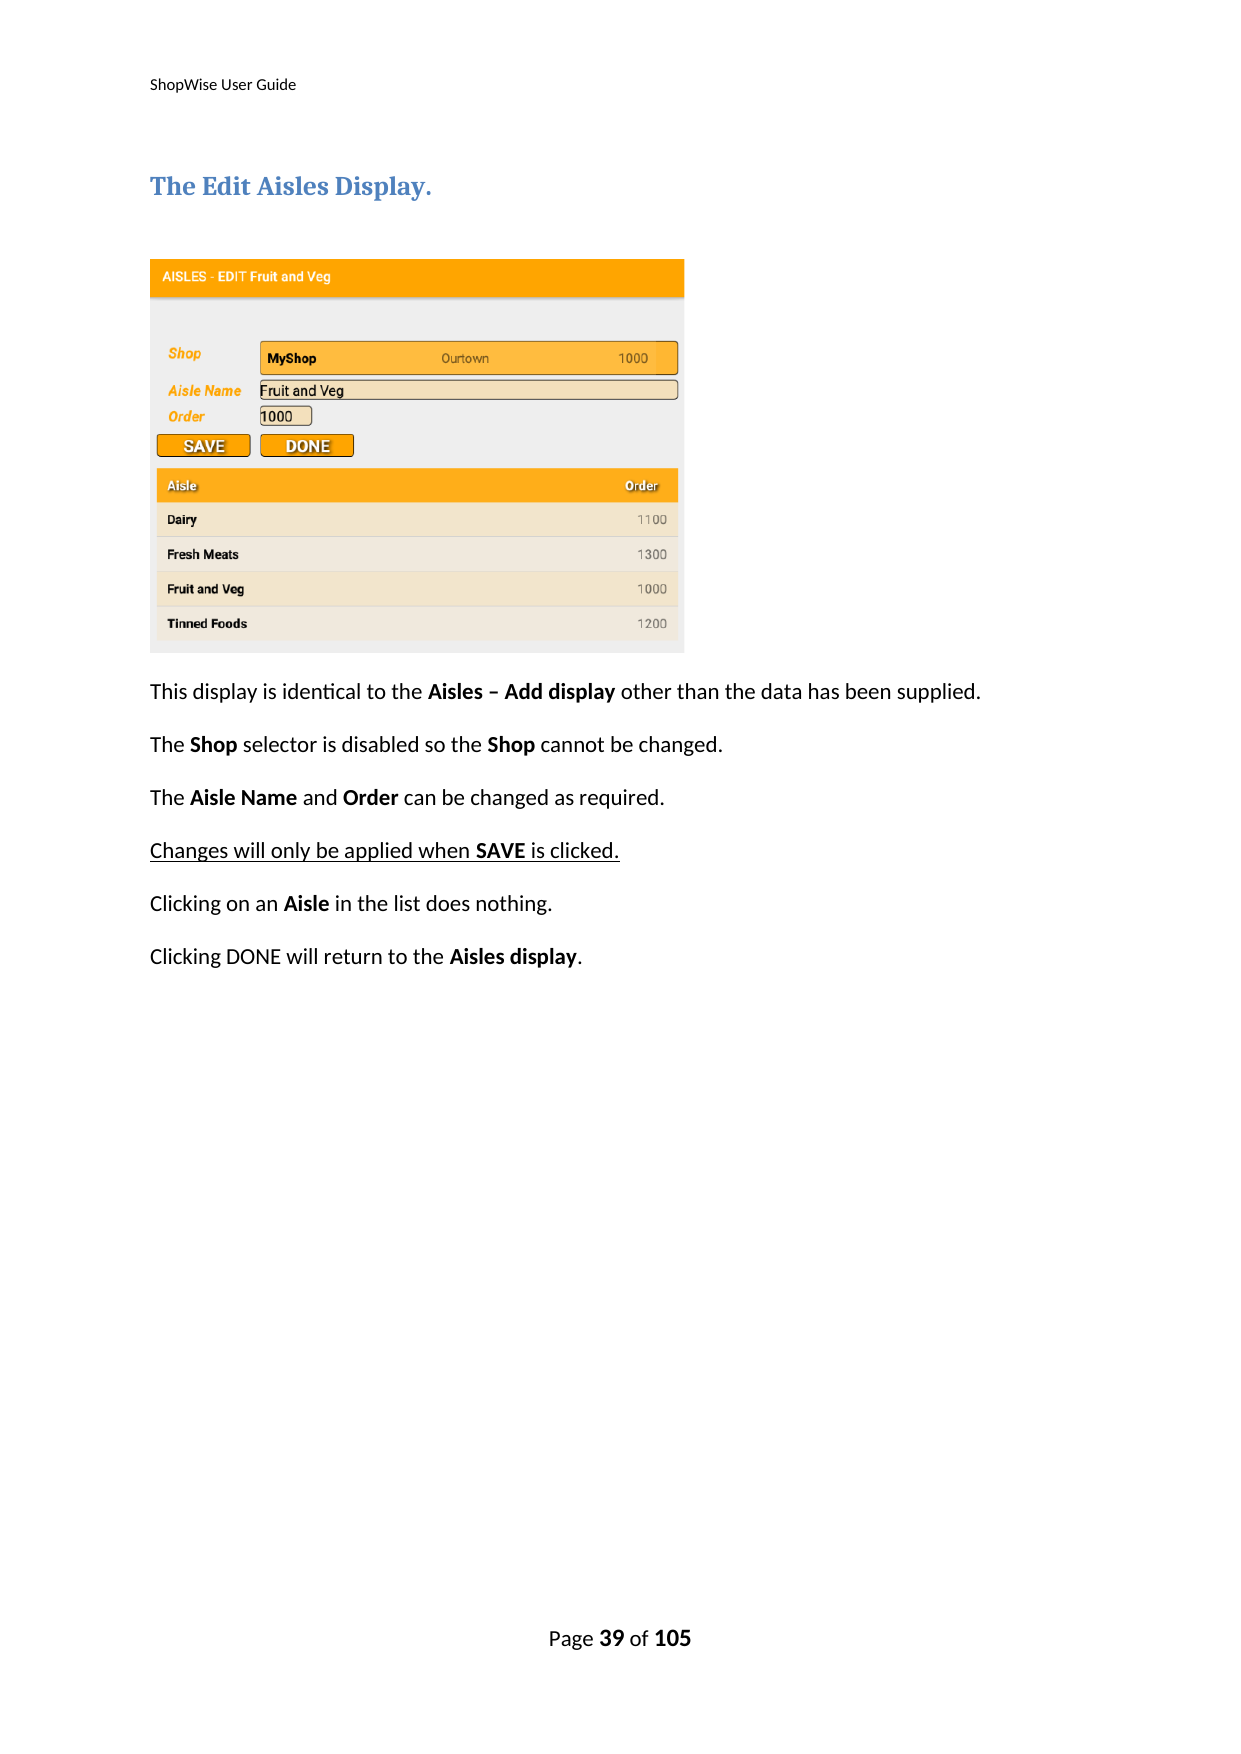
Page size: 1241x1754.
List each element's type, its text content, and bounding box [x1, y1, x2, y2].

text The Aisle Name and Order can be changed as required. [150, 783, 1090, 811]
text Clicking on an Aisle in the list does nothing. [150, 889, 1090, 917]
picture [150, 259, 685, 653]
text Clicking DONE will return to the Aisles display. [150, 942, 1090, 971]
subtitle The Edit Aisles Display. [150, 171, 1090, 202]
text The Shop selector is disabled so the Shop cannot be changed. [150, 730, 1090, 758]
text This display is identical to the Aisles – Add display other than the data has been supplied. [150, 677, 1090, 705]
text Changes will only be applied when SAVE is clicked. [150, 836, 1090, 864]
